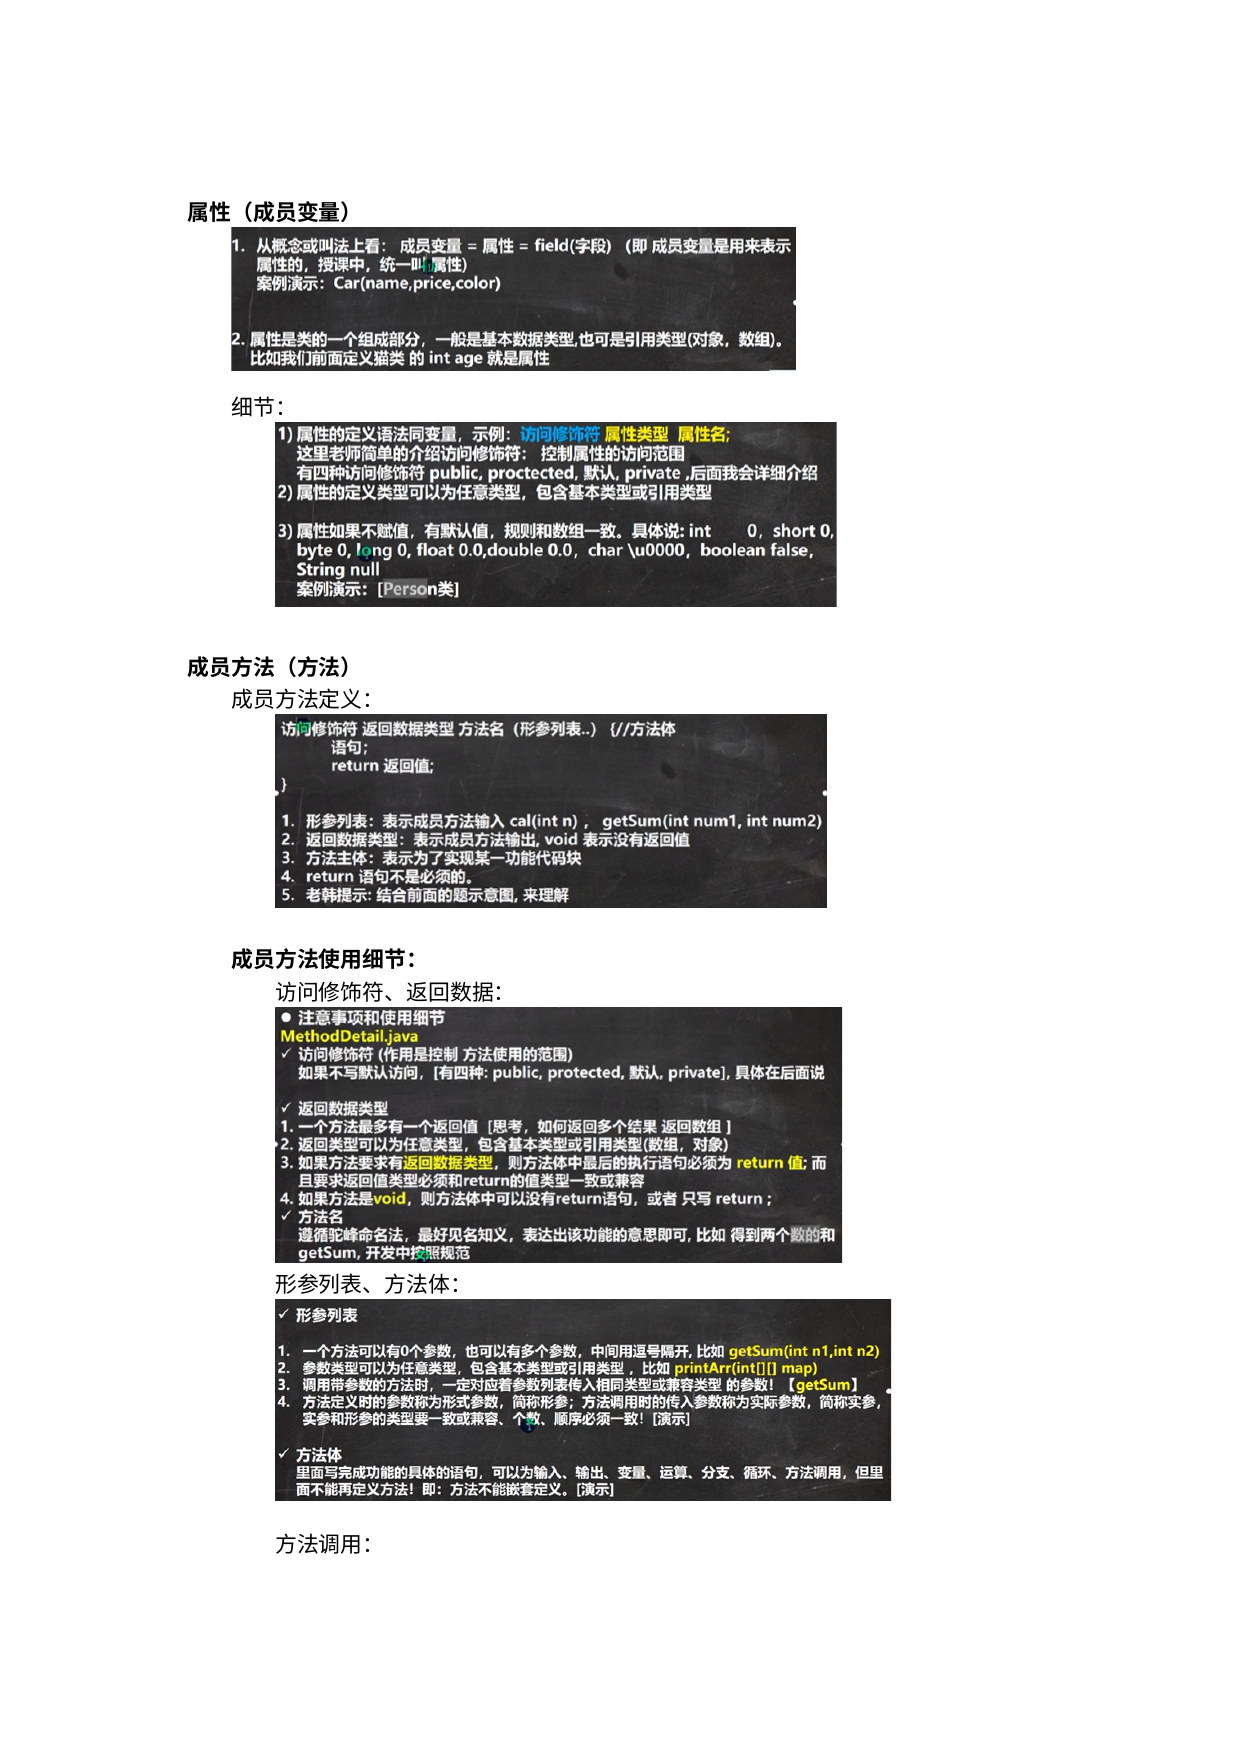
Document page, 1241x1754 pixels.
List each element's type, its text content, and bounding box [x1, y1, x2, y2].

text 成员方法（方法） [187, 649, 1053, 682]
picture [275, 714, 827, 908]
picture [275, 1299, 892, 1501]
picture [275, 1007, 843, 1263]
text 属性（成员变量） [187, 194, 1053, 227]
text 形参列表、方法体： [187, 1267, 1053, 1299]
text 成员方法定义： [187, 682, 1053, 714]
text 成员方法使用细节： [187, 942, 1053, 974]
picture [231, 227, 796, 371]
text 访问修饰符、返回数据： [187, 974, 1053, 1007]
text 细节： [187, 389, 1053, 422]
text 方法调用： [187, 1527, 1053, 1559]
picture [275, 422, 837, 607]
